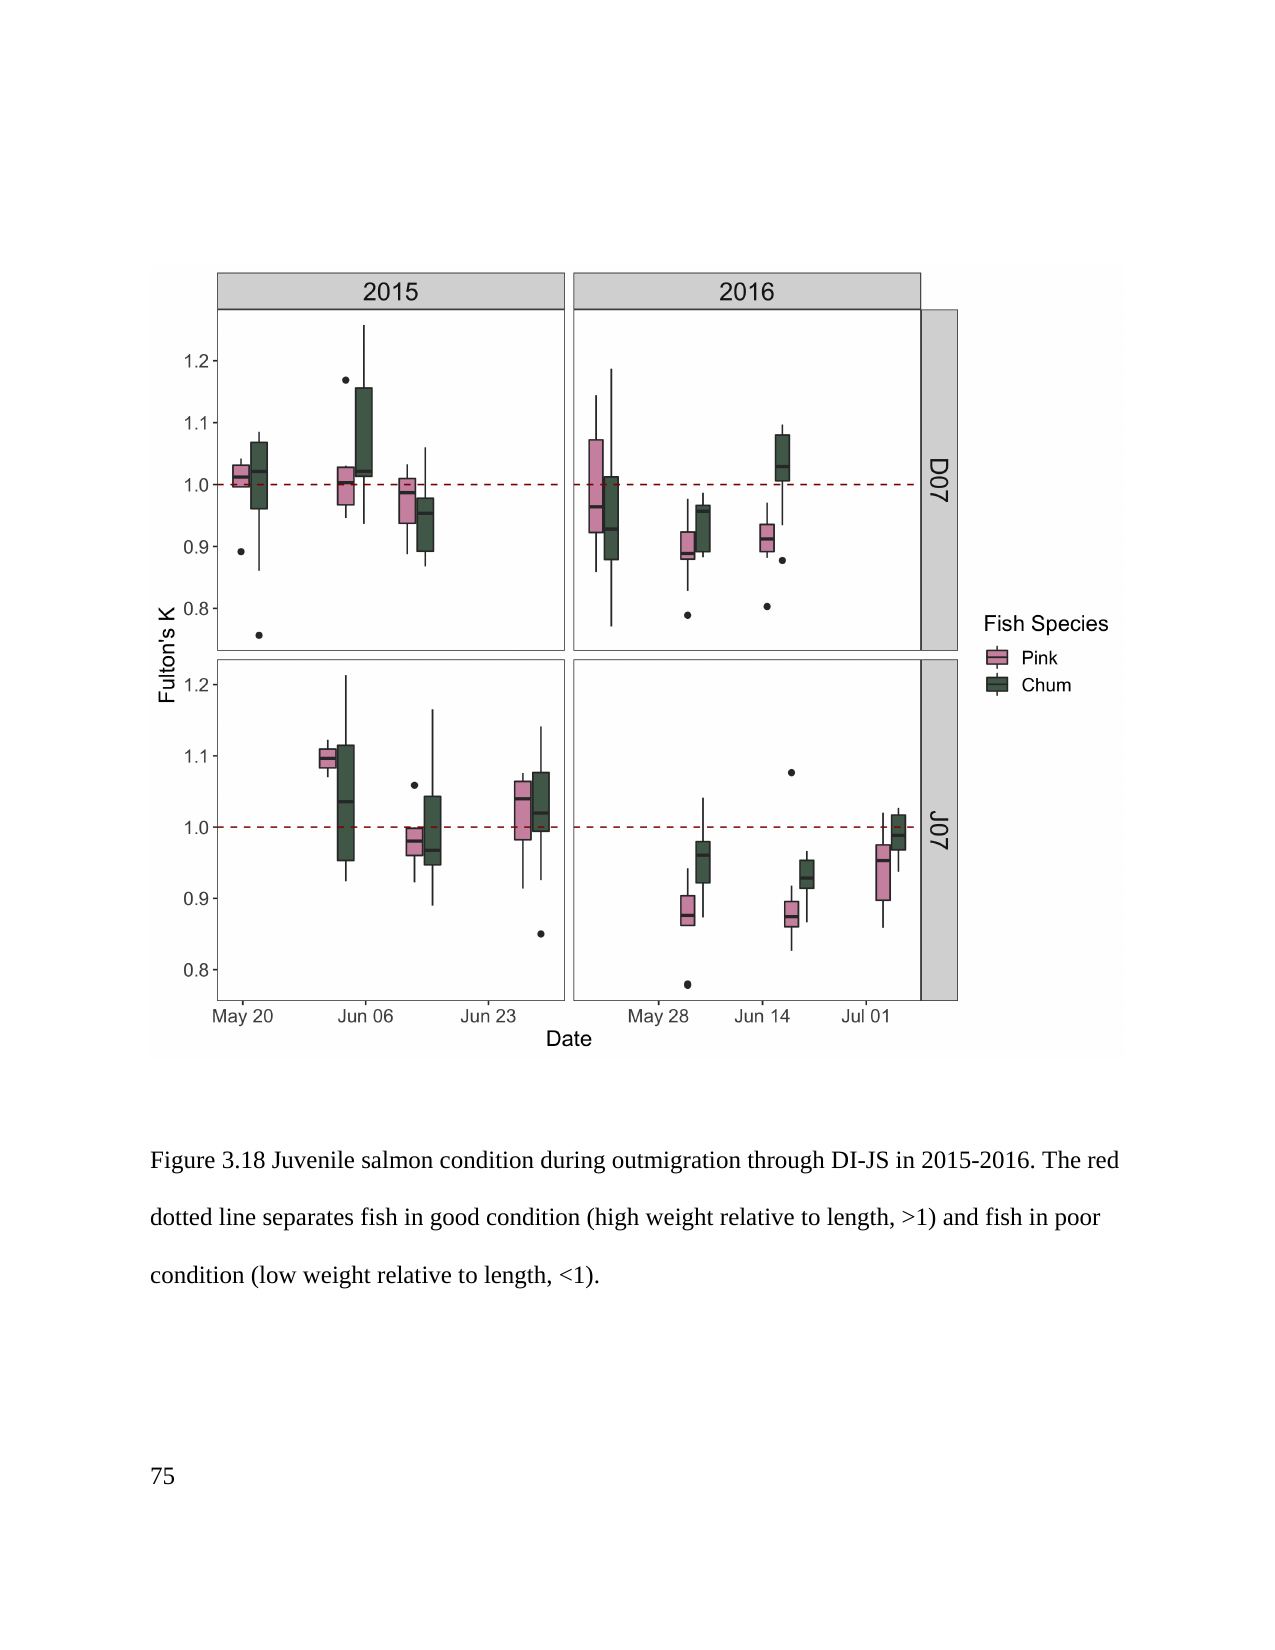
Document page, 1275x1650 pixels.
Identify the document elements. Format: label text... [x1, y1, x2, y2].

picture [150, 265, 1125, 1059]
